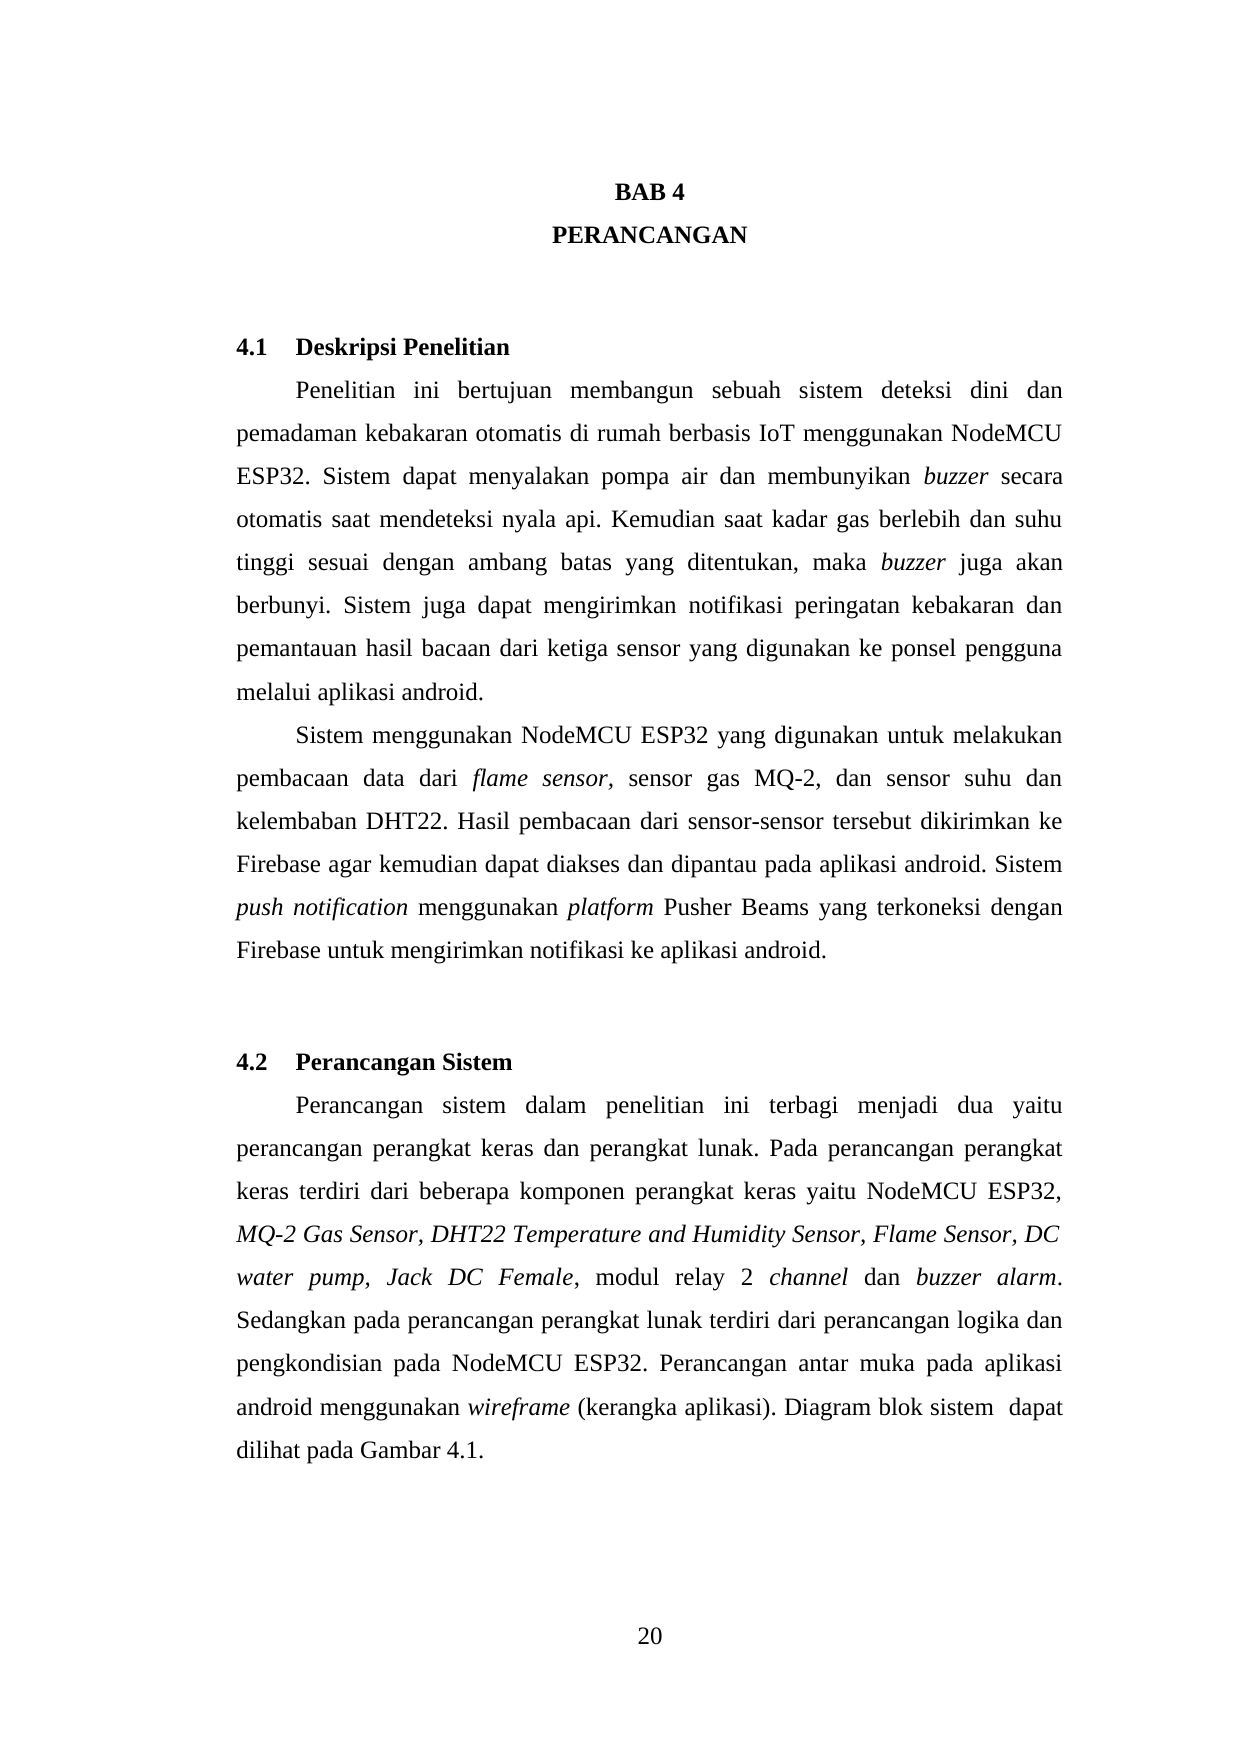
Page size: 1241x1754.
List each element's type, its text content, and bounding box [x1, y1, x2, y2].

text Penelitian ini bertujuan membangun sebuah sistem deteksi dini dan pemadaman kebakaran otomatis di rumah berbasis IoT menggunakan NodeMCU ESP32. Sistem dapat menyalakan pompa air dan membunyikan buzzer secara otomatis saat mendeteksi nyala api. Kemudian saat kadar gas berlebih dan suhu tinggi sesuai dengan ambang batas yang ditentukan, maka buzzer juga akan berbunyi. Sistem juga dapat mengirimkan notifikasi peringatan kebakaran dan pemantauan hasil bacaan dari ketiga sensor yang digunakan ke ponsel pengguna melalui aplikasi android. [236, 375, 1063, 705]
text Perancangan Sistem [236, 1047, 1063, 1075]
text Perancangan sistem dalam penelitian ini terbagi menjadi dua yaitu perancangan perangkat keras dan perangkat lunak. Pada perancangan perangkat keras terdiri dari beberapa komponen perangkat keras yaitu NodeMCU ESP32, MQ-2 Gas Sensor, DHT22 Temperature and Humidity Sensor, Flame Sensor, DC water pump, Jack DC Female, modul relay 2 channel dan buzzer alarm. Sedangkan pada perancangan perangkat lunak terdiri dari perancangan logika dan pengkondisian pada NodeMCU ESP32. Perancangan antar muka pada aplikasi android menggunakan wireframe (kerangka aplikasi). Diagram blok sistem dapat dilihat pada Gambar 4.1. [236, 1090, 1063, 1463]
text Sistem menggunakan NodeMCU ESP32 yang digunakan untuk melakukan pembacaan data dari flame sensor, sensor gas MQ-2, dan sensor suhu dan kelembaban DHT22. Hasil pembacaan dari sensor-sensor tersebut dikirimkan ke Firebase agar kemudian dapat diakses dan dipantau pada aplikasi android. Sistem push notification menggunakan platform Pusher Beams yang terkoneksi dengan Firebase untuk mengirimkan notifikasi ke aplikasi android. [236, 720, 1063, 964]
subtitle BAB 4 PERANCANGAN [236, 177, 1063, 249]
text Deskripsi Penelitian [236, 332, 1063, 360]
